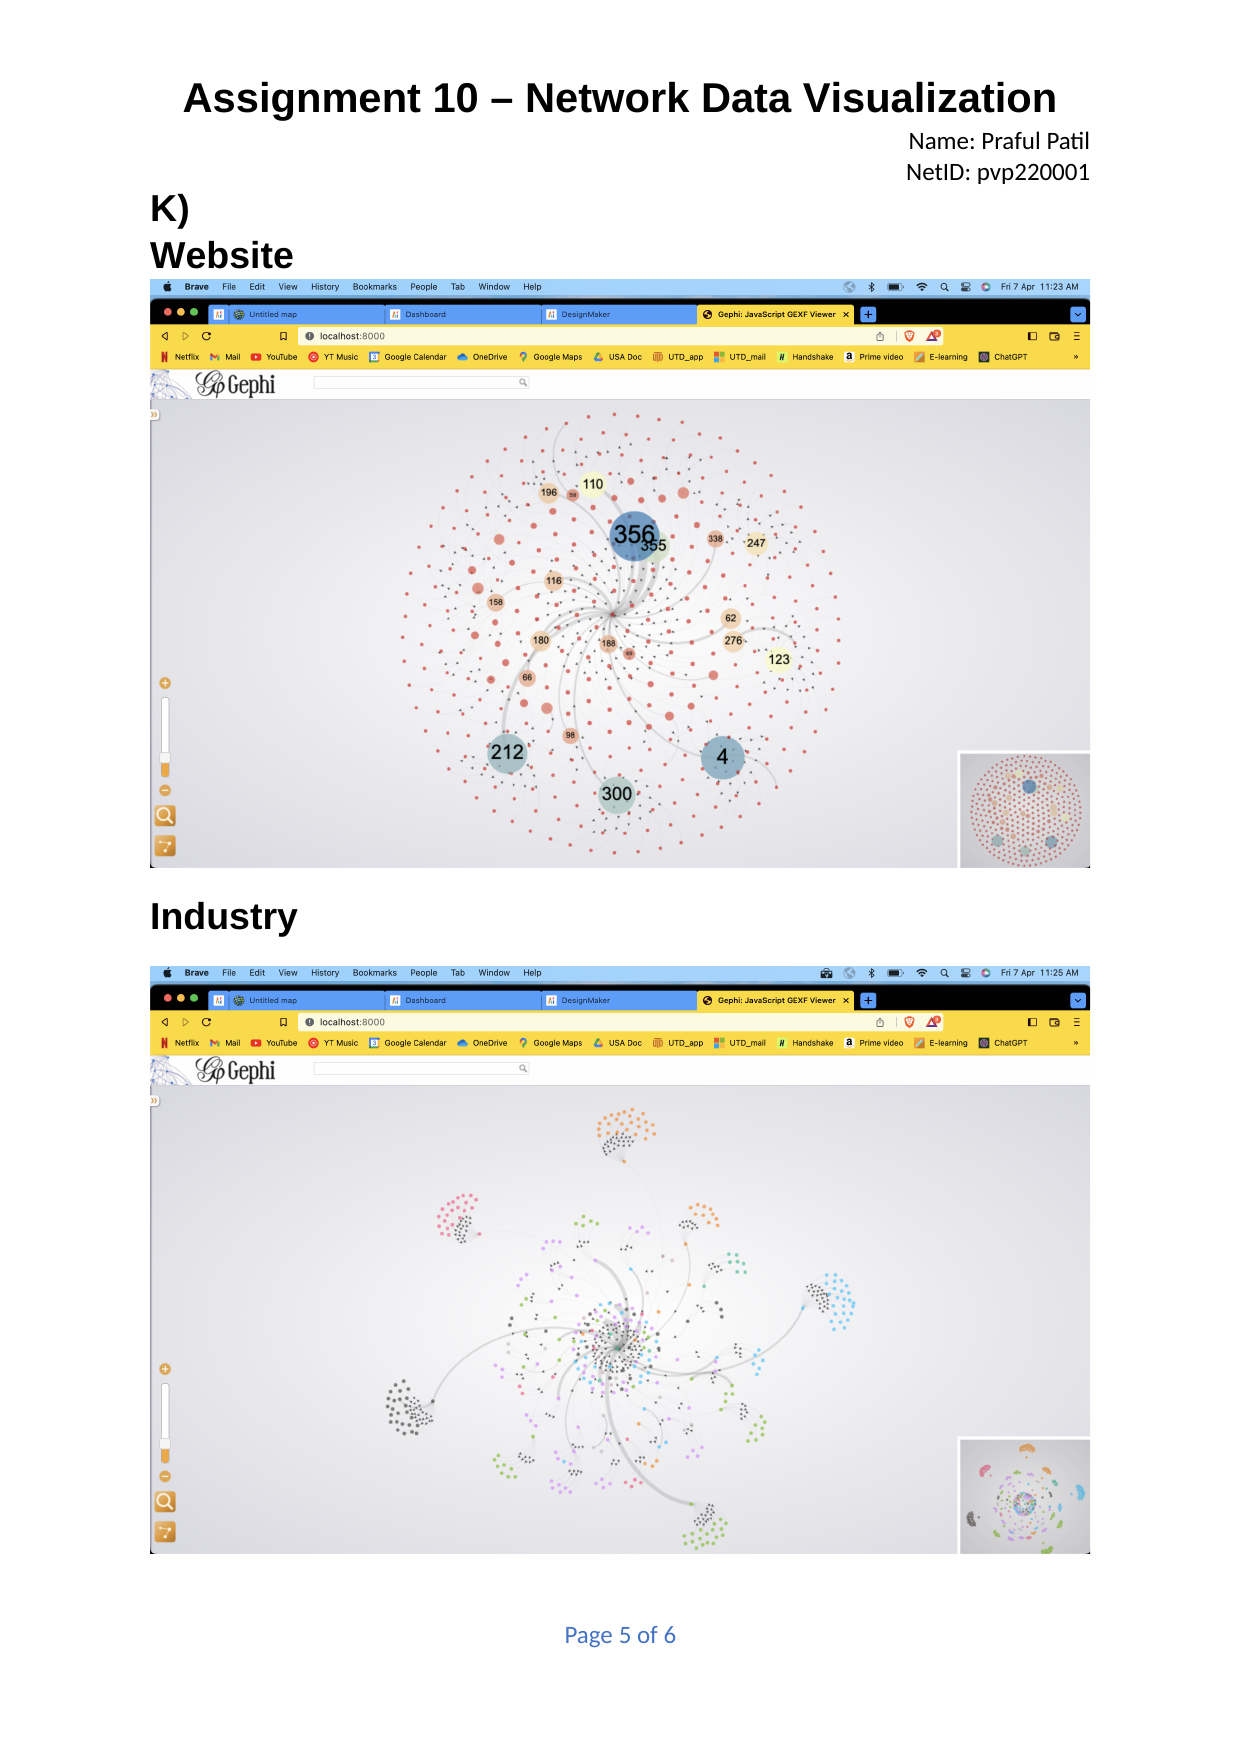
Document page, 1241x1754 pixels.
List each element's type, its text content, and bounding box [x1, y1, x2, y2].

text Website [150, 233, 1090, 276]
picture [150, 279, 1091, 868]
text K) [150, 186, 1090, 229]
picture [150, 966, 1091, 1554]
text Industry [150, 894, 1090, 937]
